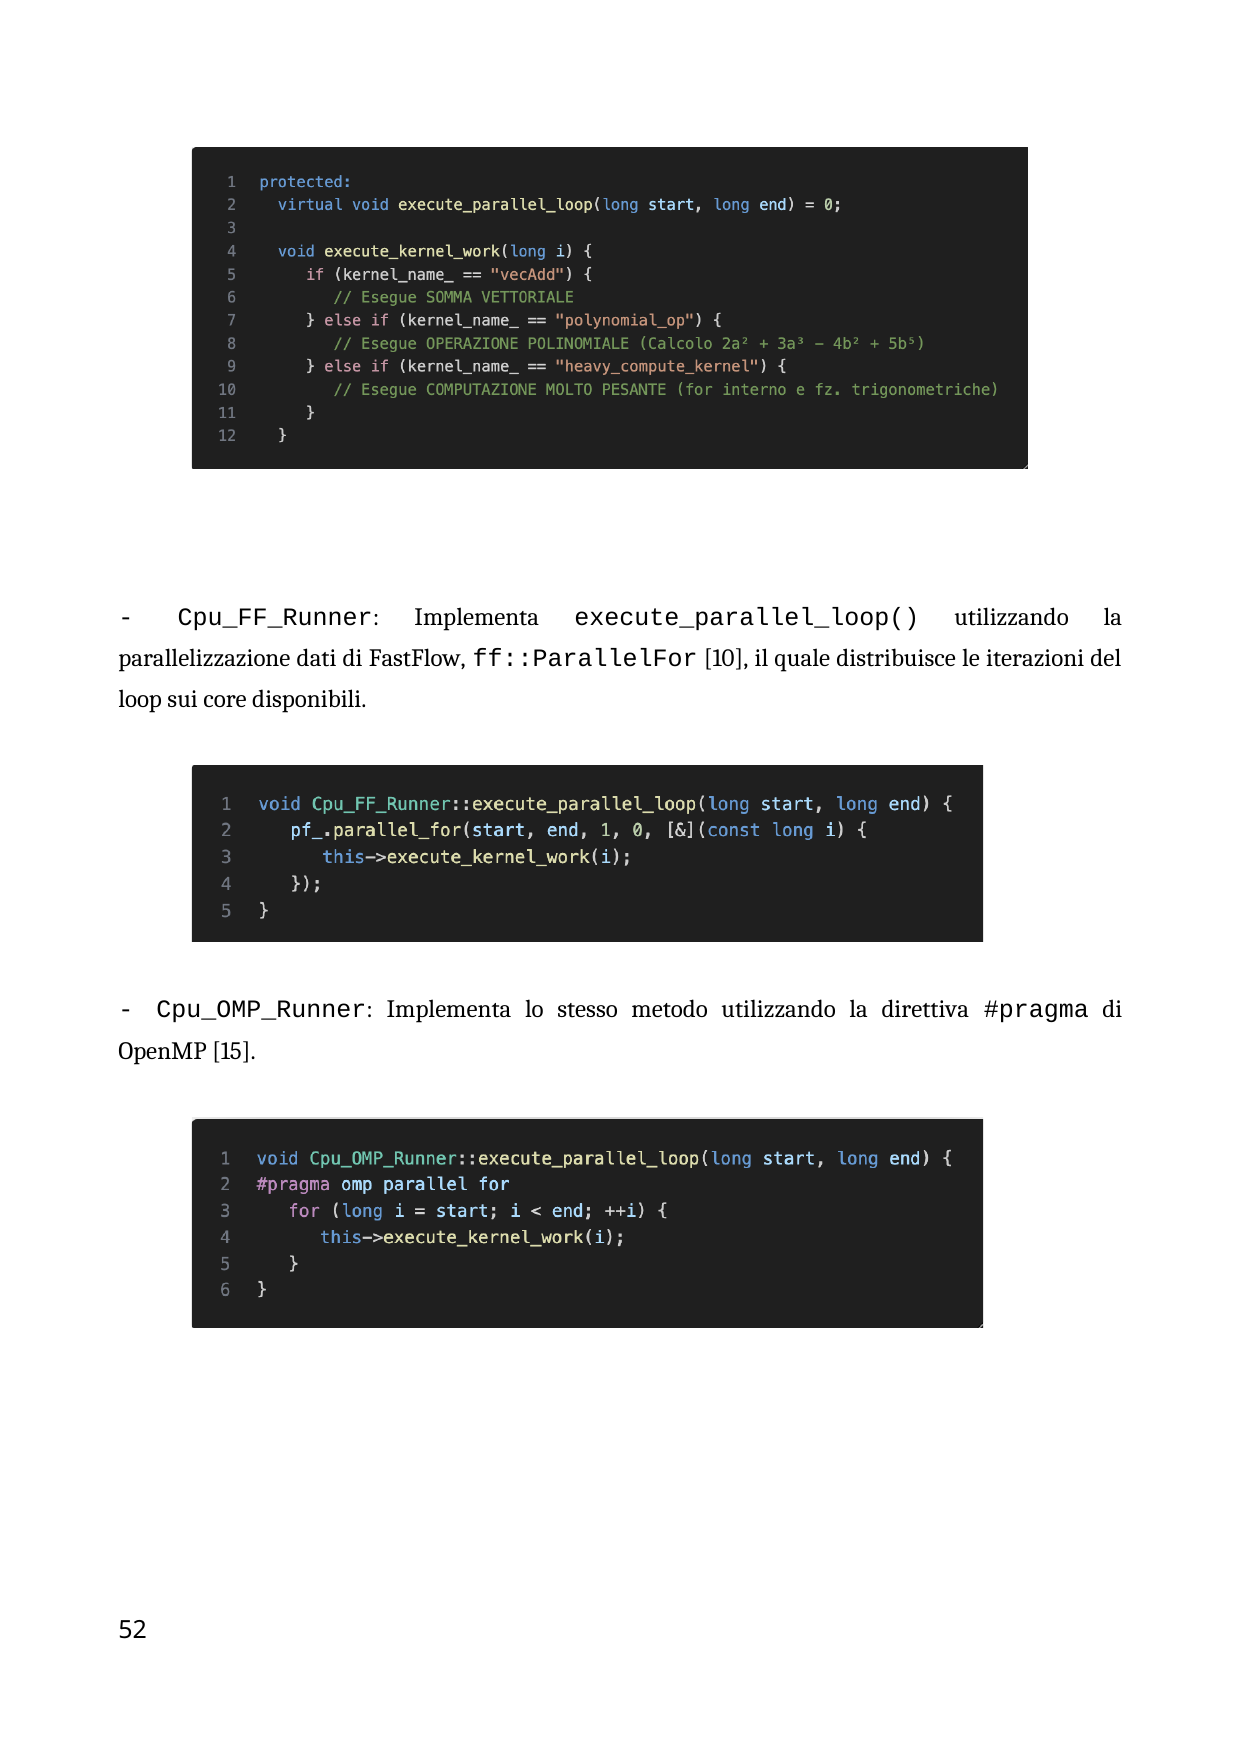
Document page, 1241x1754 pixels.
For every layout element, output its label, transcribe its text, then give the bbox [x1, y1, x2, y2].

picture [191, 147, 1028, 469]
picture [191, 765, 984, 942]
text - Cpu_FF_Runner: Implementa execute_parallel_loop() utilizzando la parallelizzazione dati di FastFlow, ff::ParallelFor [10], il quale distribuisce le iterazioni del loop sui core disponibili. [118, 602, 1122, 714]
picture [191, 1117, 984, 1328]
text - Cpu_OMP_Runner: Implementa lo stesso metodo utilizzando la direttiva #pragma di OpenMP [15]. [118, 995, 1122, 1066]
